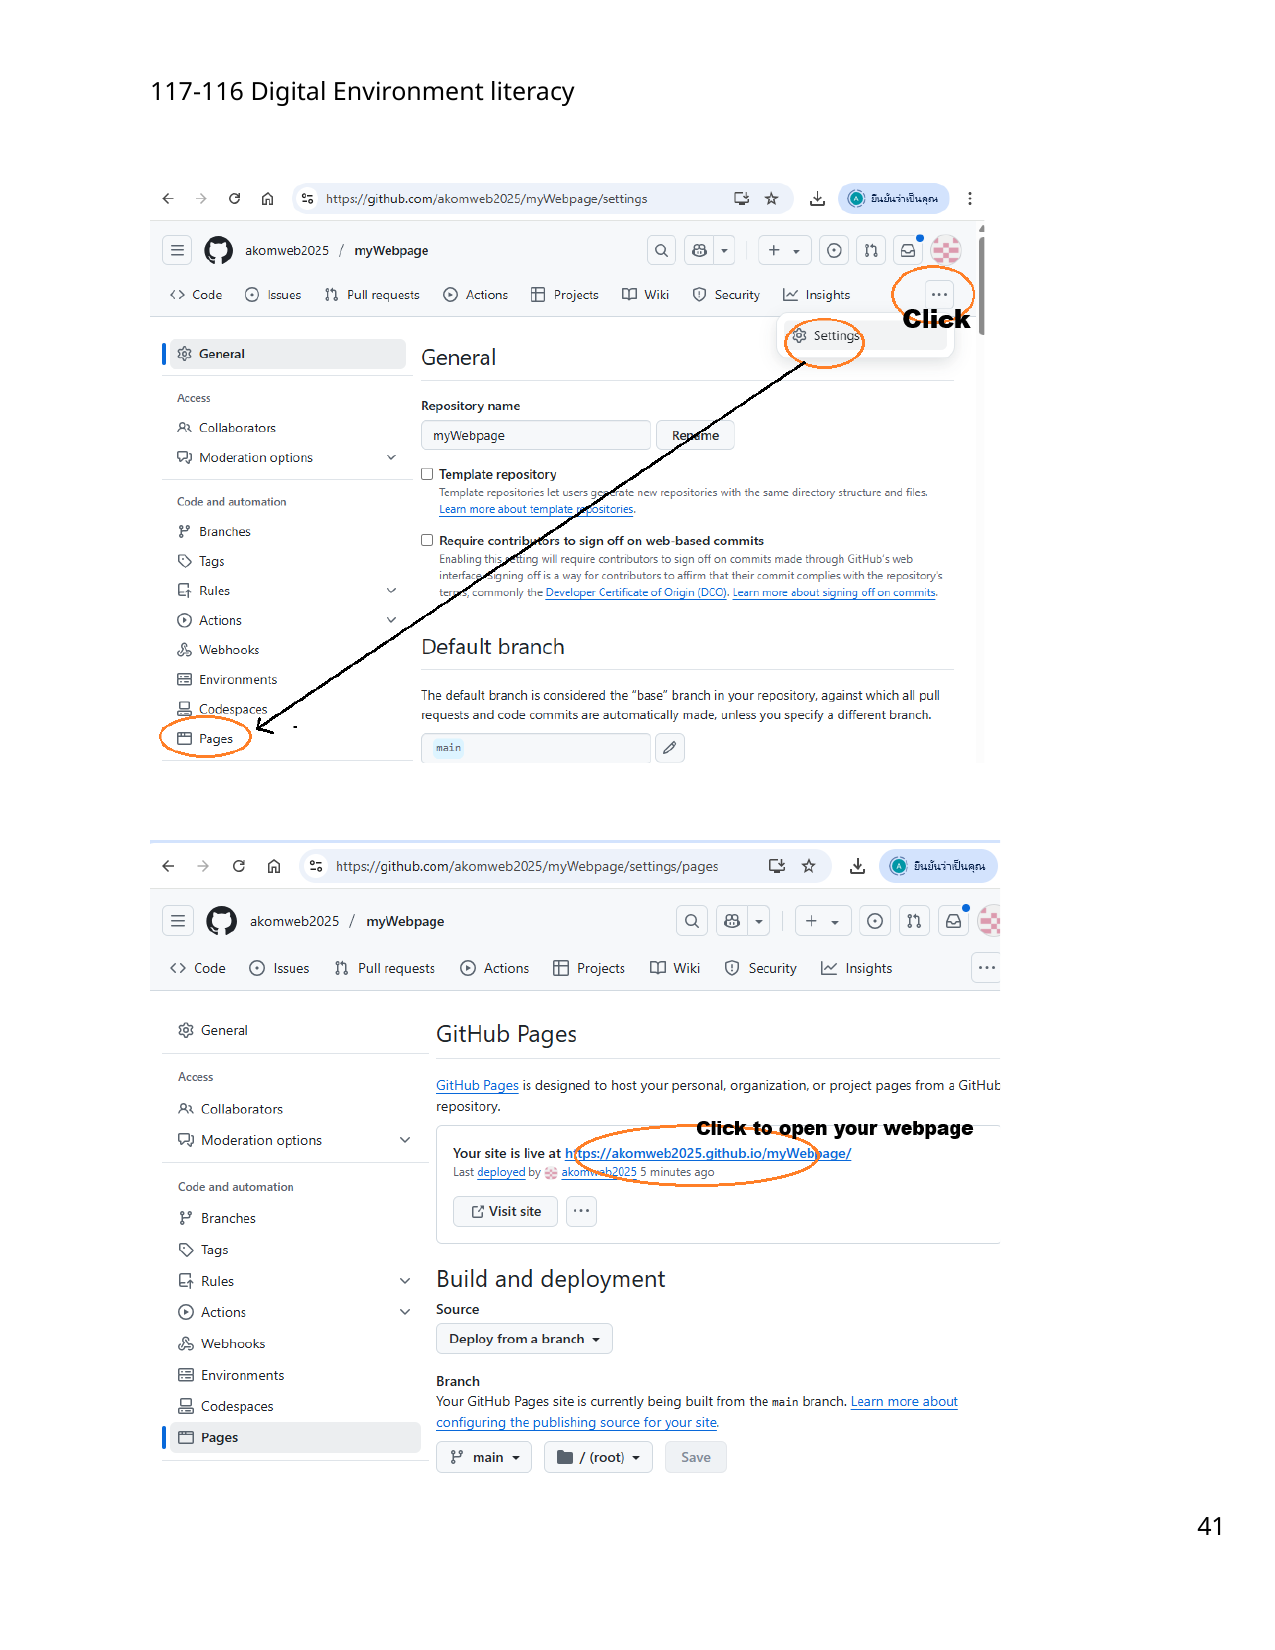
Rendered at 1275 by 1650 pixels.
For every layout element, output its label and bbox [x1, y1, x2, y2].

picture [150, 840, 1001, 1479]
picture [150, 150, 985, 763]
